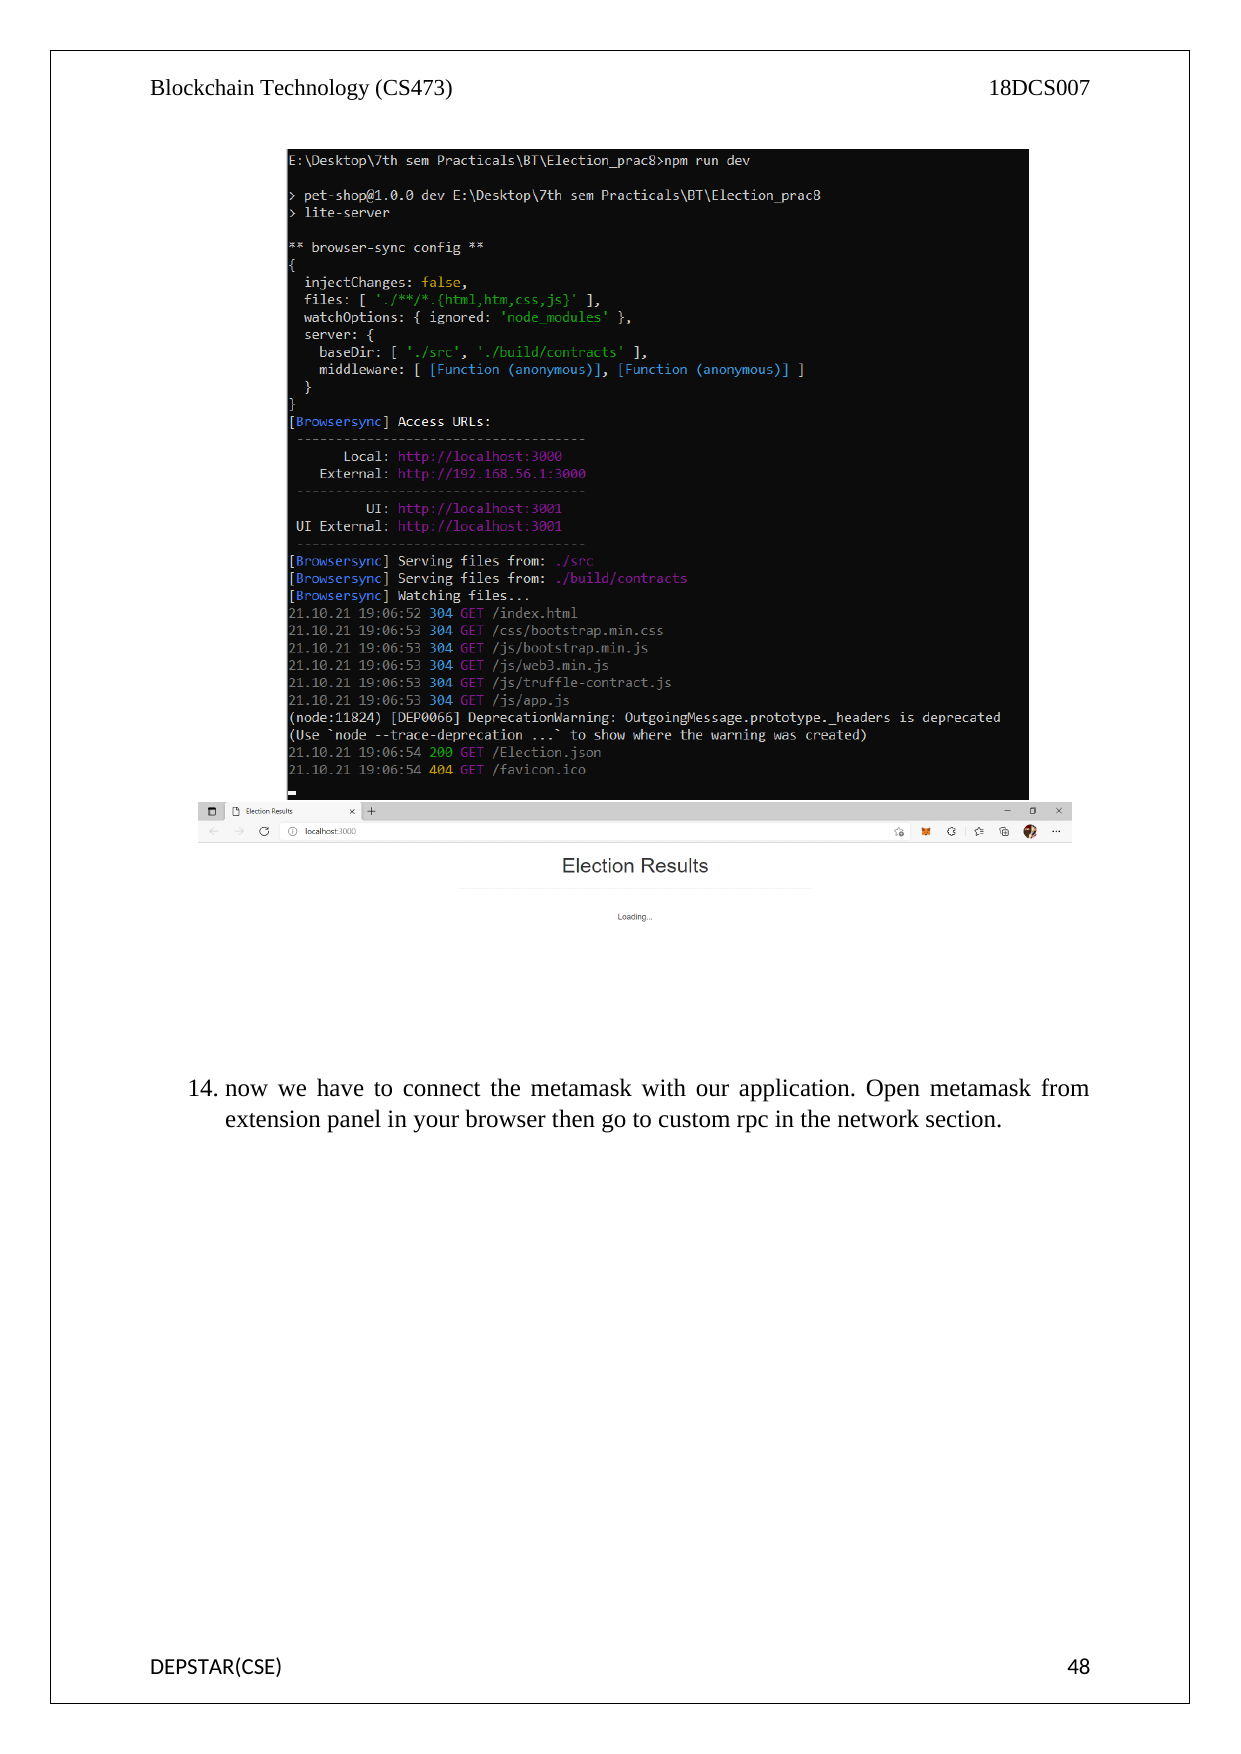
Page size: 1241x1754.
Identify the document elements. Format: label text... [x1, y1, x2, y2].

picture [286, 149, 1029, 800]
list now we have to connect the metamask with our application. Open metamask from extension panel in your browser then go to custom rpc in the network section. [187, 1073, 1090, 1133]
picture [198, 802, 1072, 1040]
